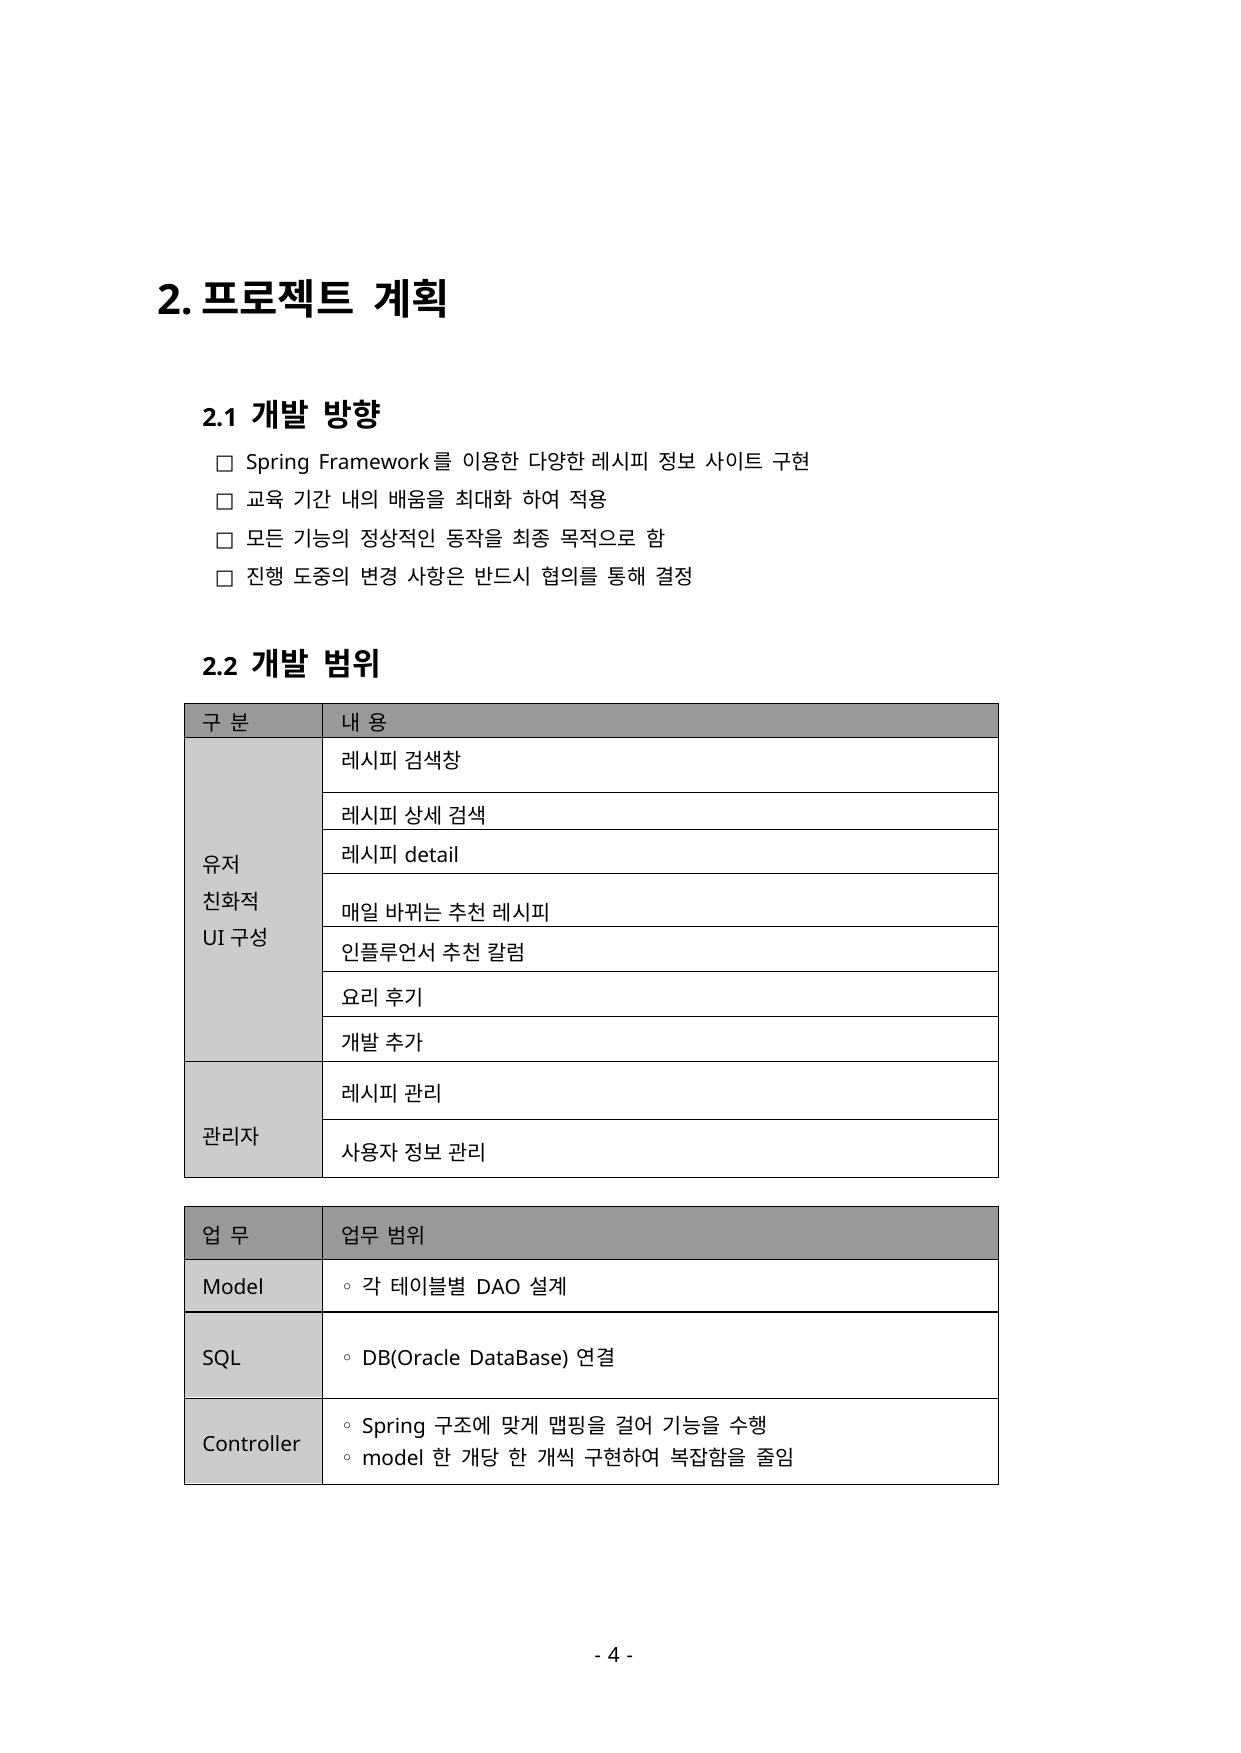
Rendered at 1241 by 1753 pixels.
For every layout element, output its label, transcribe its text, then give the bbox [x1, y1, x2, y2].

list 모든 기능의 정상적인 동작을 최종 목적으로 함 [214, 522, 1165, 552]
table_cell 유저 친화적 UI 구성 [185, 738, 322, 1061]
table_cell 개발 추가 [323, 1017, 998, 1061]
table_cell Spring 구조에 맞게 맵핑을 걸어 기능을 수행 model 한 개당 한 개씩 구현하여 복잡함을 줄임 [323, 1399, 998, 1483]
table_cell 각 테이블별 DAO 설계 [323, 1260, 998, 1311]
table_cell 레시피 상세 검색 [323, 793, 998, 829]
subtitle 개발 방향 [202, 390, 1165, 435]
table_cell Model [185, 1260, 322, 1311]
table_cell 레시피 검색창 [323, 738, 998, 792]
list 진행 도중의 변경 사항은 반드시 협의를 통해 결정 [214, 560, 1165, 591]
table_cell Controller [185, 1399, 322, 1483]
list Spring Framework를 이용한 다양한 레시피 정보 사이트 구현 [214, 445, 1165, 476]
table_cell 레시피 detail [323, 830, 998, 873]
table_cell 관리자 [185, 1062, 322, 1177]
subtitle 프로젝트 계획 [157, 266, 1165, 327]
table_cell 매일 바뀌는 추천 레시피 [323, 874, 998, 926]
table_header 구 분 [185, 704, 322, 737]
table_cell 사용자 정보 관리 [323, 1120, 998, 1177]
table_cell 인플루언서 추천 칼럼 [323, 927, 998, 971]
table_cell 레시피 관리 [323, 1062, 998, 1119]
list 개발 범위 [202, 639, 1165, 684]
table_cell DB(Oracle DataBase) 연결 [323, 1313, 998, 1397]
table_cell 요리 후기 [323, 972, 998, 1016]
table_header 내 용 [323, 704, 998, 737]
table_header 업무 범위 [323, 1207, 998, 1259]
list 교육 기간 내의 배움을 최대화 하여 적용 [214, 484, 1165, 514]
table_cell SQL [185, 1313, 322, 1397]
table_header 업 무 [185, 1207, 322, 1259]
